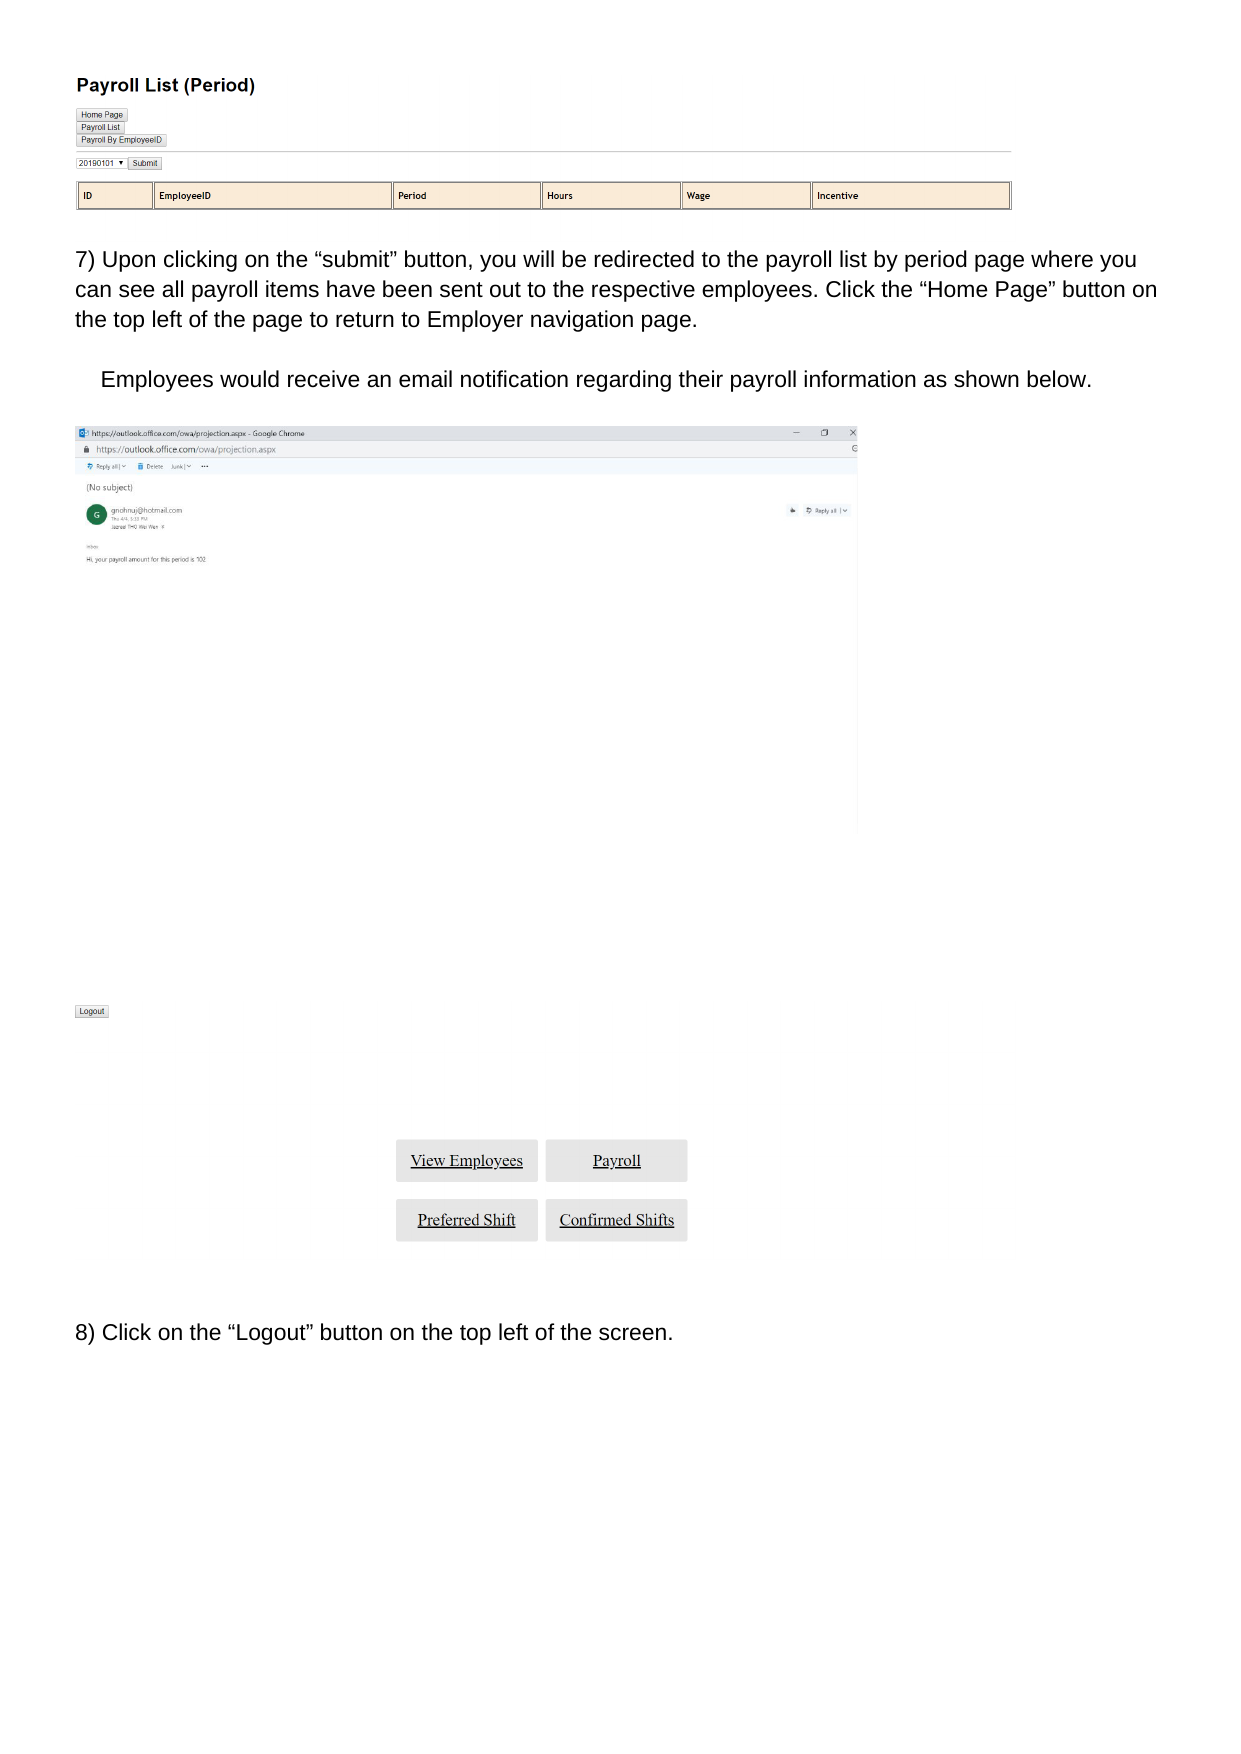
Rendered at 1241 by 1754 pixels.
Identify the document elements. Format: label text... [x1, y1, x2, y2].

picture [75, 75, 1016, 242]
picture [75, 426, 858, 834]
text 7) Upon clicking on the “submit” button, you will be redirected to the payroll list by period page where you can see all payroll items have been sent out to the respective employees. Click the “Home Page” button on the top left of the page to return to Employer navigation page. [75, 246, 1165, 332]
text 8) Click on the “Logout” button on the top left of the screen. [75, 1319, 1165, 1345]
text Employees would receive an email notification regarding their payroll information as shown below. [75, 366, 1165, 393]
picture [75, 1001, 1016, 1260]
